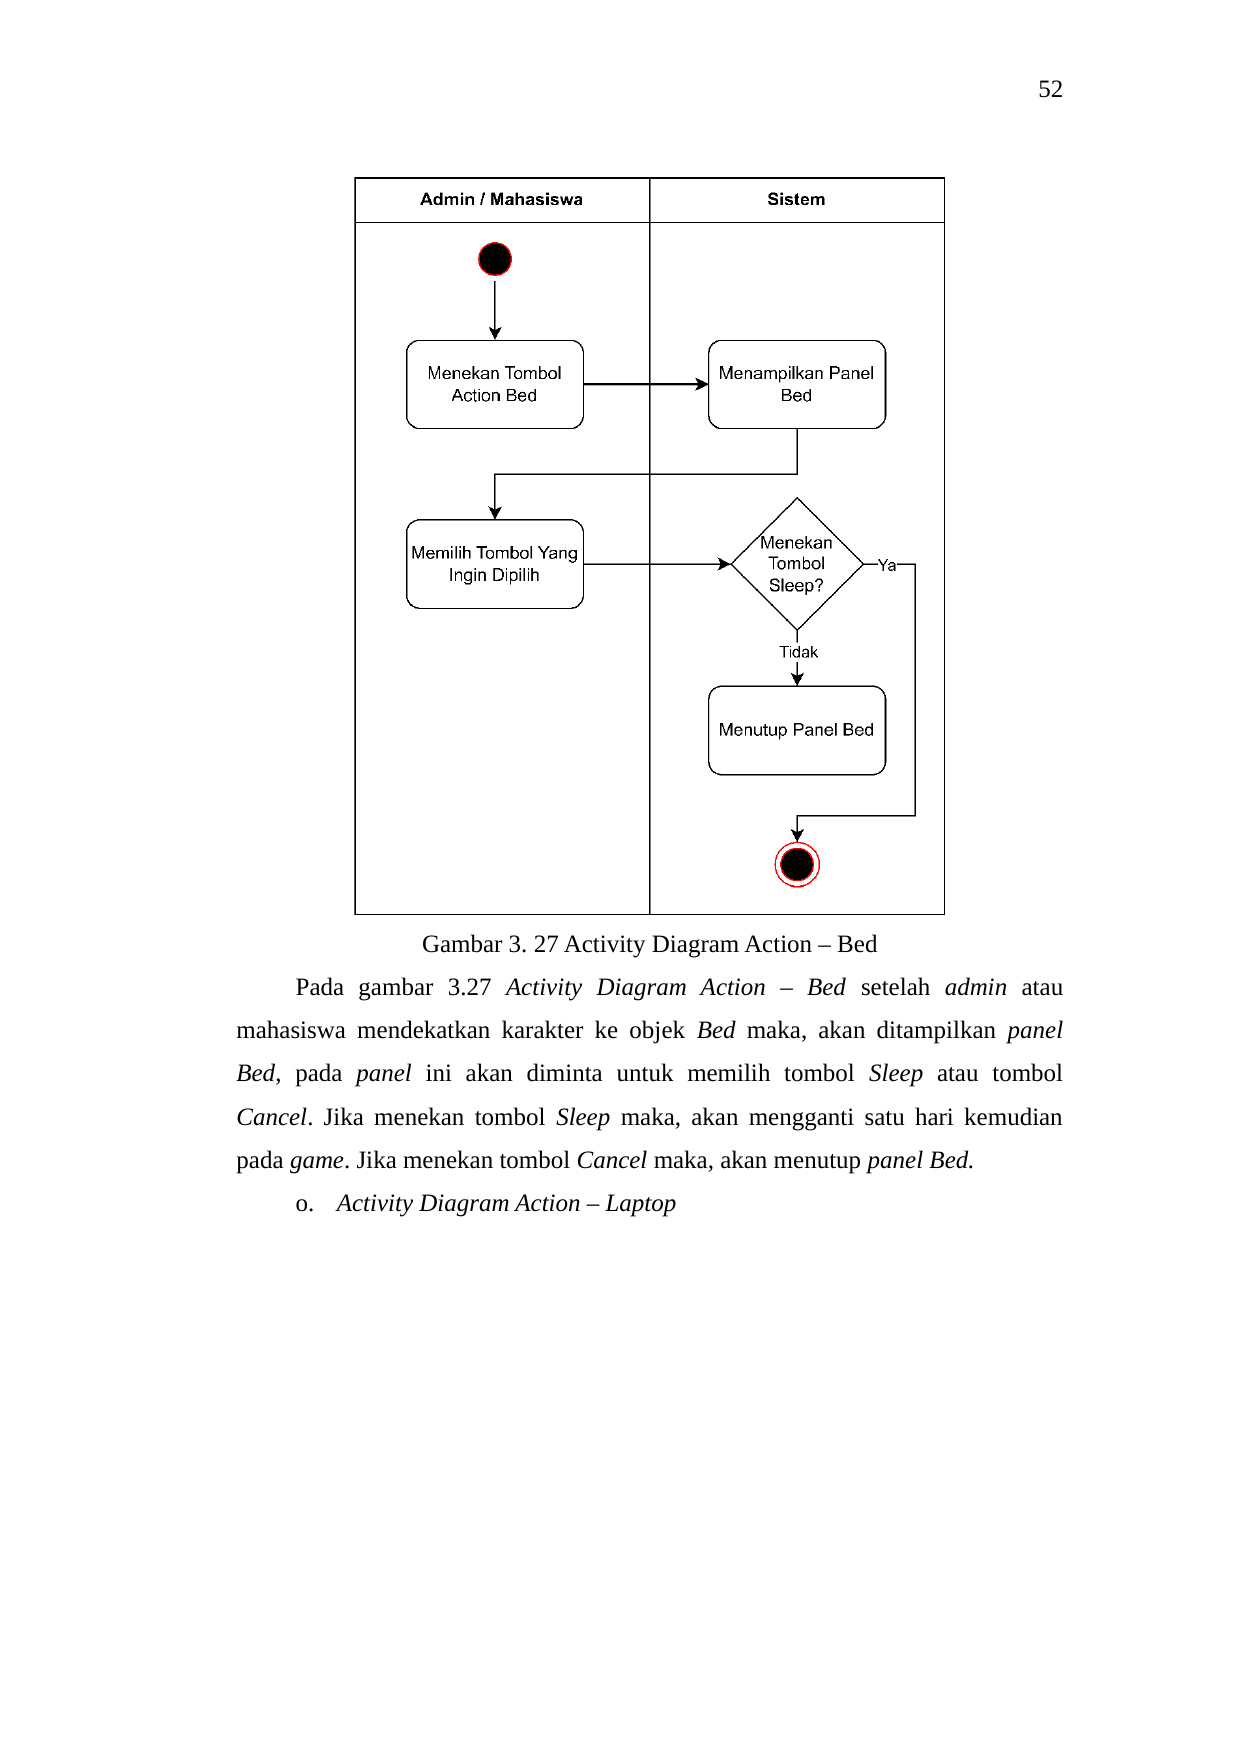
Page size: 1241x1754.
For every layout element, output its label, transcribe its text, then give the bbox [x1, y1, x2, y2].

text Pada gambar 3.27 Activity Diagram Action – Bed setelah admin atau mahasiswa mendekatkan karakter ke objek Bed maka, akan ditampilkan panel Bed, pada panel ini akan diminta untuk memilih tombol Sleep atau tombol Cancel. Jika menekan tombol Sleep maka, akan mengganti satu hari kemudian pada game. Jika menekan tombol Cancel maka, akan menutup panel Bed. [236, 972, 1063, 1173]
picture [354, 177, 945, 915]
text Gambar 3. 27 Activity Diagram Action – Bed [236, 929, 1063, 958]
list Activity Diagram Action – Laptop [295, 1188, 1063, 1217]
